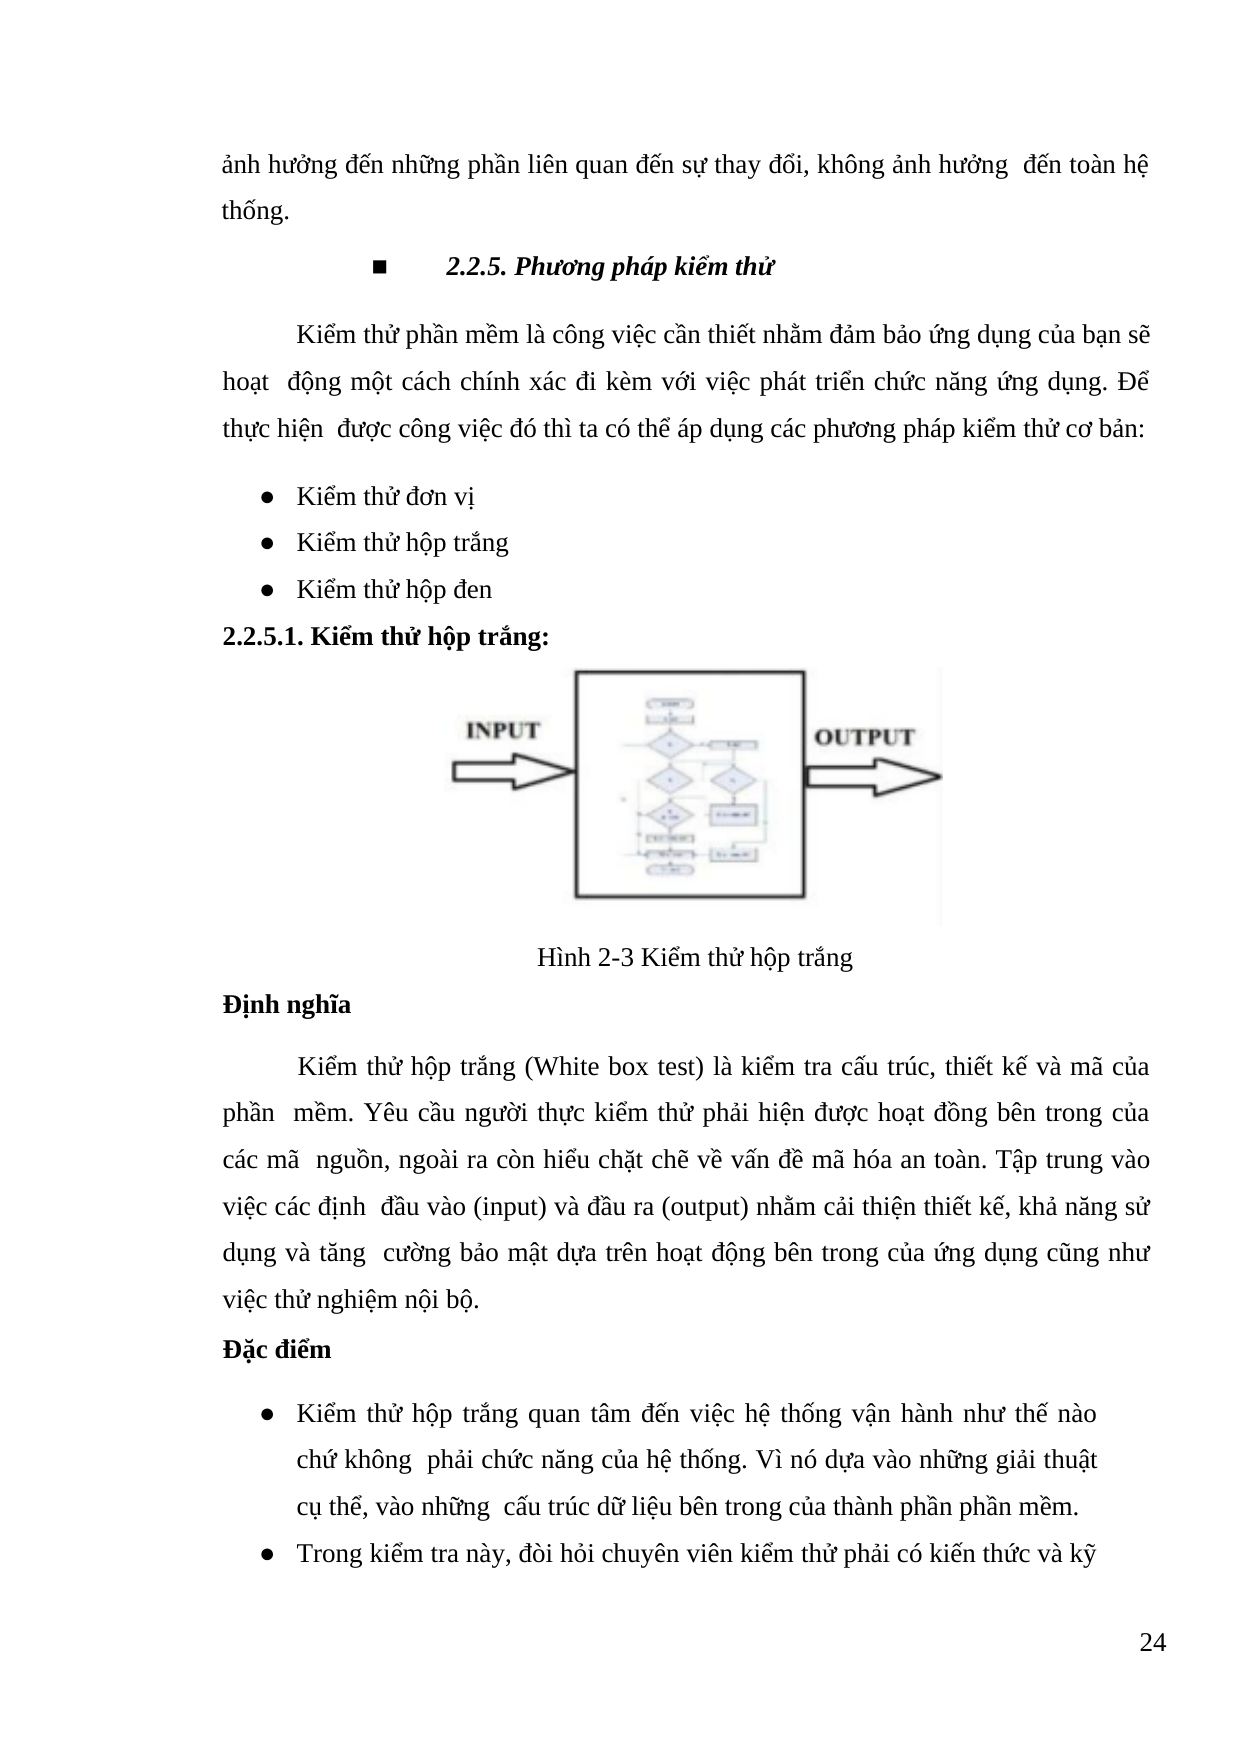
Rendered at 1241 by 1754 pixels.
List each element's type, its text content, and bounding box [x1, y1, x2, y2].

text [221, 148, 1151, 226]
text 2.2.5.1. Kiểm thử hộp trắng: [222, 620, 1166, 651]
subtitle 2.2.5. Phương pháp kiểm thử [371, 250, 1151, 281]
list Kiểm thử hộp đen [259, 573, 1151, 604]
text Hình 2-3 Kiểm thử hộp trắng [537, 941, 1166, 972]
picture [444, 667, 943, 926]
list Kiểm thử hộp trắng quan tâm đến việc hệ thống vận hành như thế nào chứ không phải chức năng của hệ thống. Vì nó dựa vào những giải thuật cụ thể, vào những cấu trúc dữ liệu bên trong của thành phần phần mềm. [259, 1397, 1098, 1521]
text Đặc điểm [222, 1333, 1166, 1364]
text Định nghĩa [222, 988, 1166, 1019]
list Kiểm thử đơn vị [259, 480, 1151, 511]
text Kiểm thử hộp trắng (White box test) là kiểm tra cấu trúc, thiết kế và mã của phần mềm. Yêu cầu người thực kiểm thử phải hiện được hoạt đồng bên trong của các mã nguồn, ngoài ra còn hiểu chặt chẽ về vấn đề mã hóa an toàn. Tập trung vào việc các định đầu vào (input) và đầu ra (output) nhằm cải thiện thiết kế, khả năng sử dụng và tăng cường bảo mật dựa trên hoạt động bên trong của ứng dụng cũng như việc thử nghiệm nội bộ. [222, 1049, 1151, 1314]
text Kiểm thử phần mềm là công việc cần thiết nhằm đảm bảo ứng dụng của bạn sẽ hoạt động một cách chính xác đi kèm với việc phát triển chức năng ứng dụng. Để thực hiện được công việc đó thì ta có thể áp dụng các phương pháp kiểm thử cơ bản: [222, 318, 1151, 443]
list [259, 1537, 1098, 1568]
list Kiểm thử hộp trắng [259, 527, 1151, 558]
